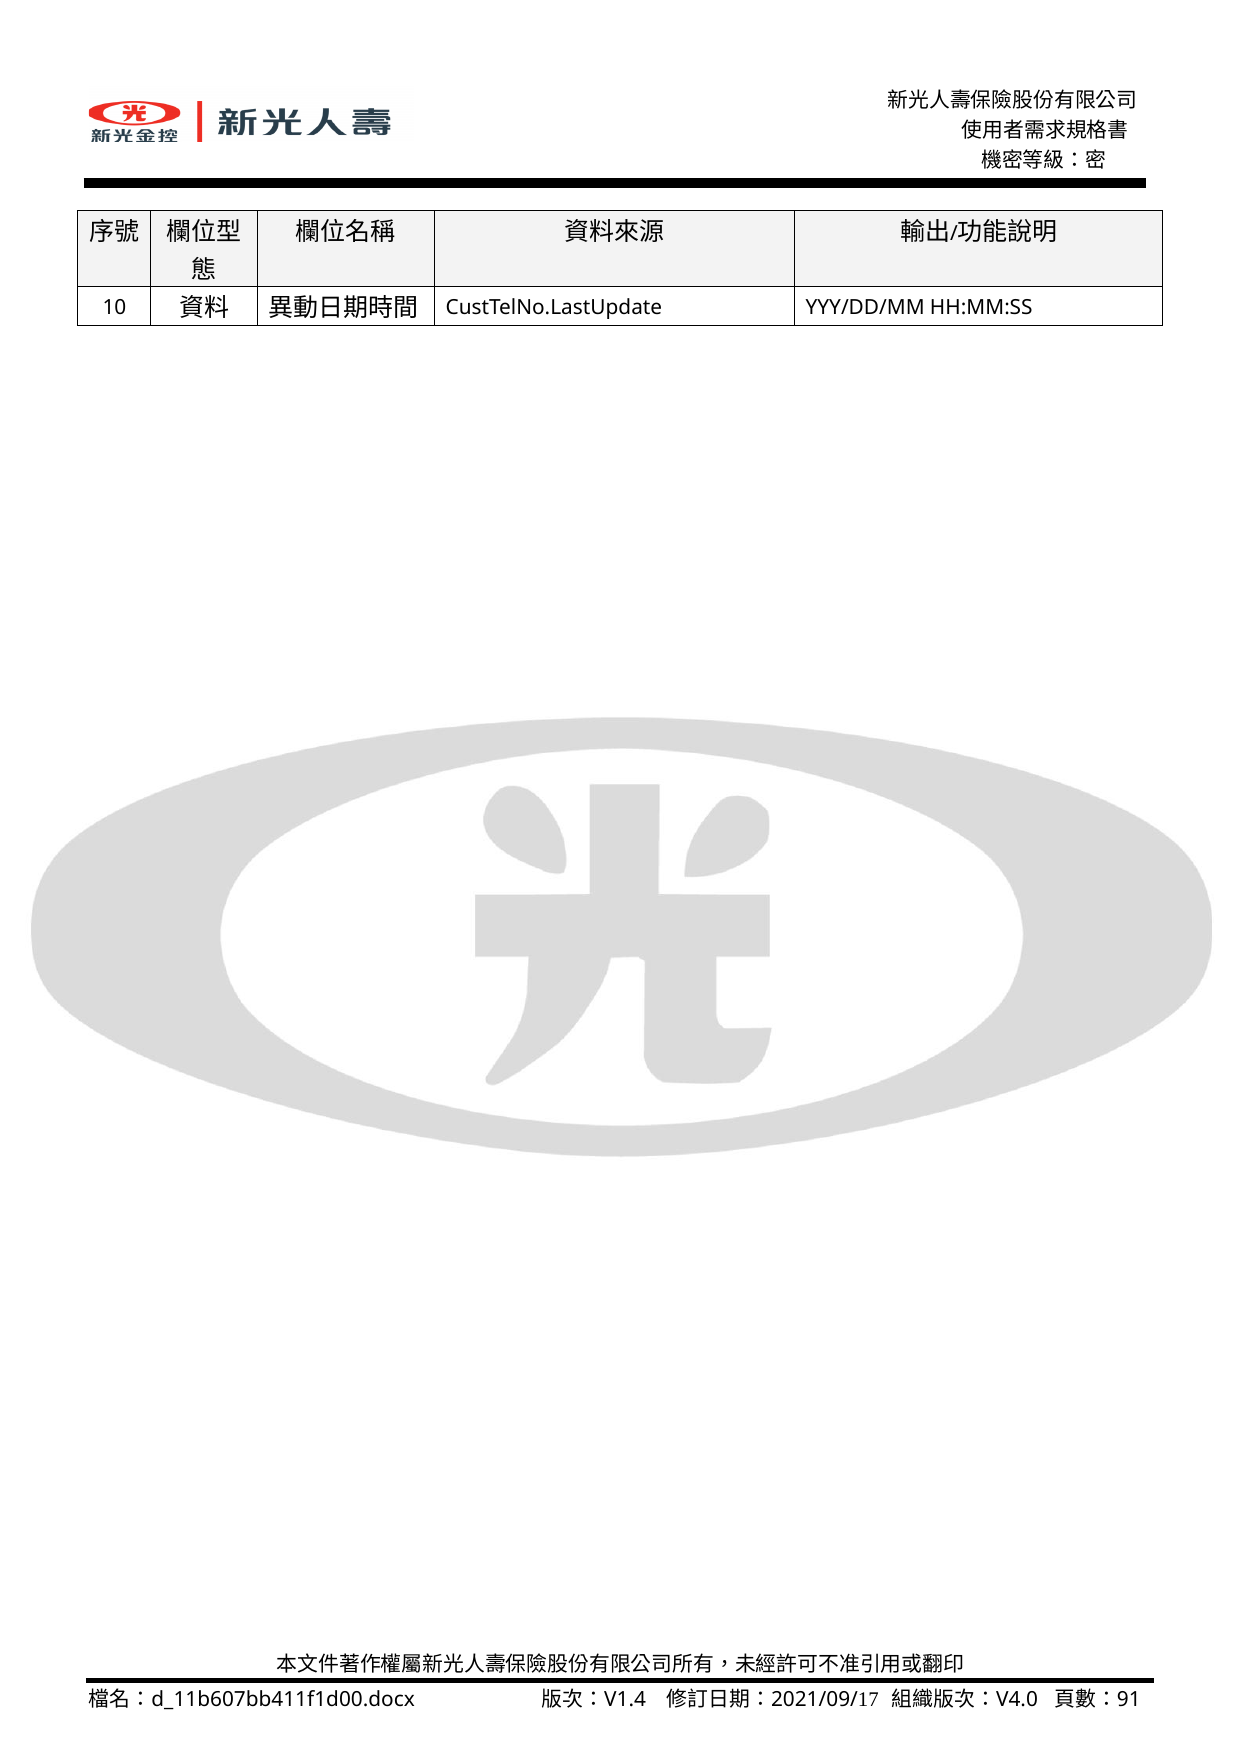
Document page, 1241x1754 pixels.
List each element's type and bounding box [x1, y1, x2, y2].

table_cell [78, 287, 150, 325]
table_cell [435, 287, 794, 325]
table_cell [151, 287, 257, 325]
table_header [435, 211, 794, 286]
picture [25, 709, 1215, 1163]
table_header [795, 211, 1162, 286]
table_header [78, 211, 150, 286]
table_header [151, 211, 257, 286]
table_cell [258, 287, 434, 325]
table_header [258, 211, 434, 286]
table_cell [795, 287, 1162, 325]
picture [88, 86, 414, 142]
